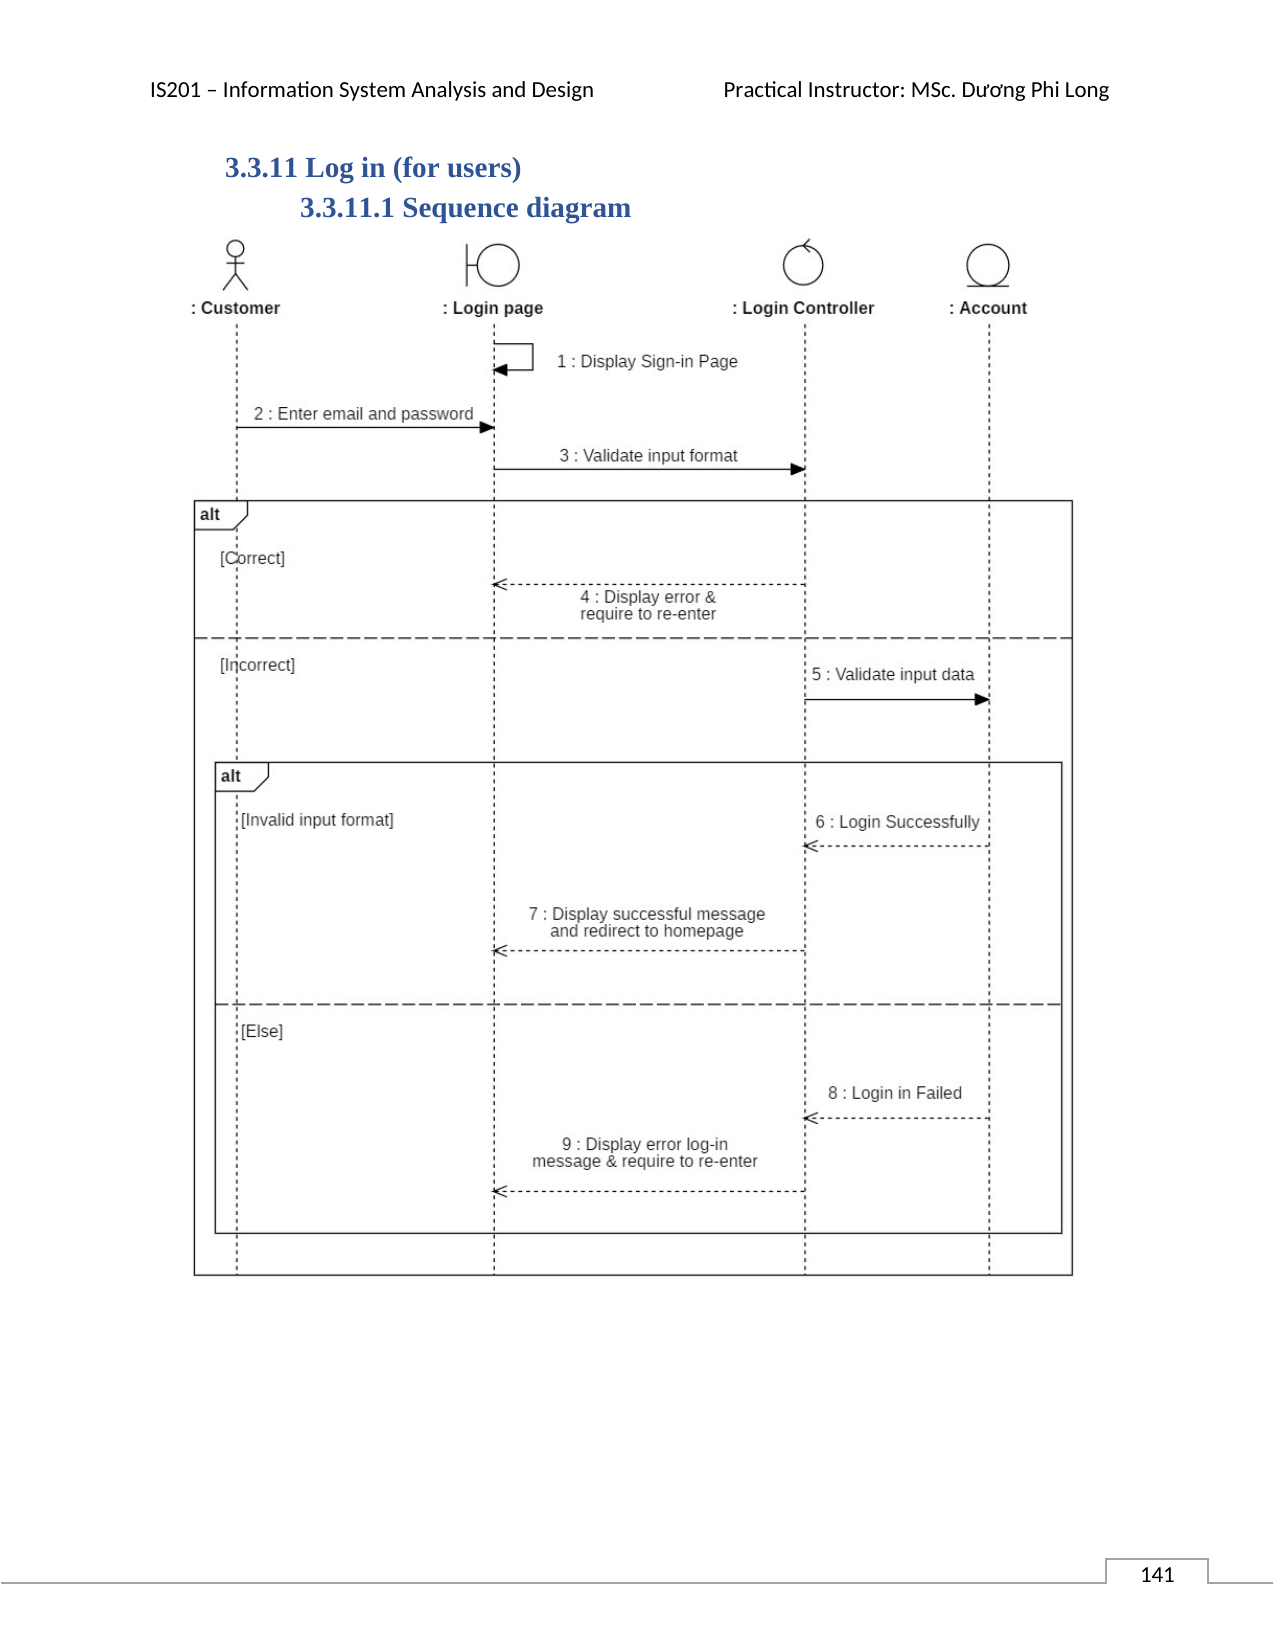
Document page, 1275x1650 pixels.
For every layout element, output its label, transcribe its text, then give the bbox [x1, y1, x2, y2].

subtitle 3.3.11.1 Sequence diagram [225, 190, 1125, 224]
picture [150, 226, 1124, 1327]
subtitle 3.3.11 Log in (for users) [225, 150, 1125, 183]
